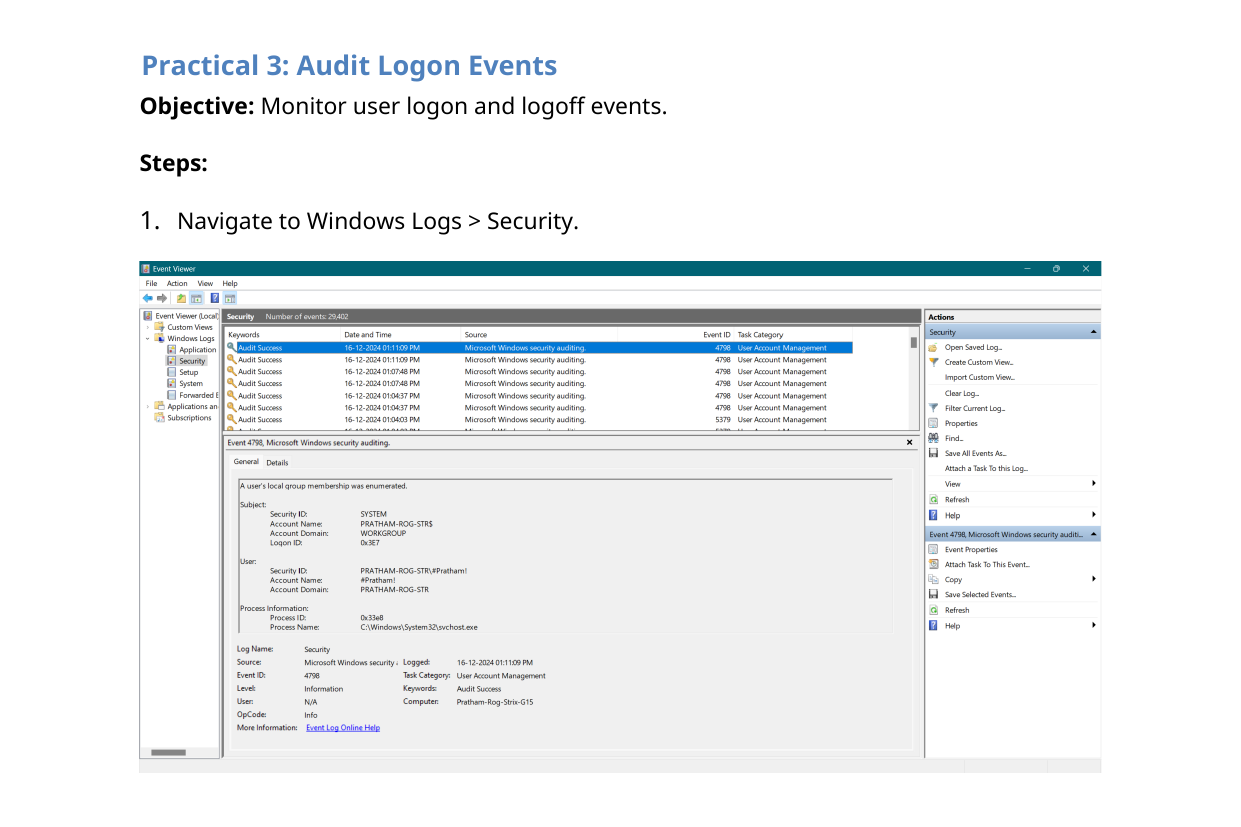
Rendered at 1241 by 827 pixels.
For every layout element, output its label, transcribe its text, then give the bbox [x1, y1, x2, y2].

text Objective: Monitor user logon and logoff events. [139, 90, 1101, 122]
text Steps: [139, 146, 1101, 178]
picture [139, 261, 1102, 773]
list Navigate to Windows Logs > Security. [139, 203, 1101, 237]
text Practical 3: Audit Logon Events [141, 47, 1101, 83]
